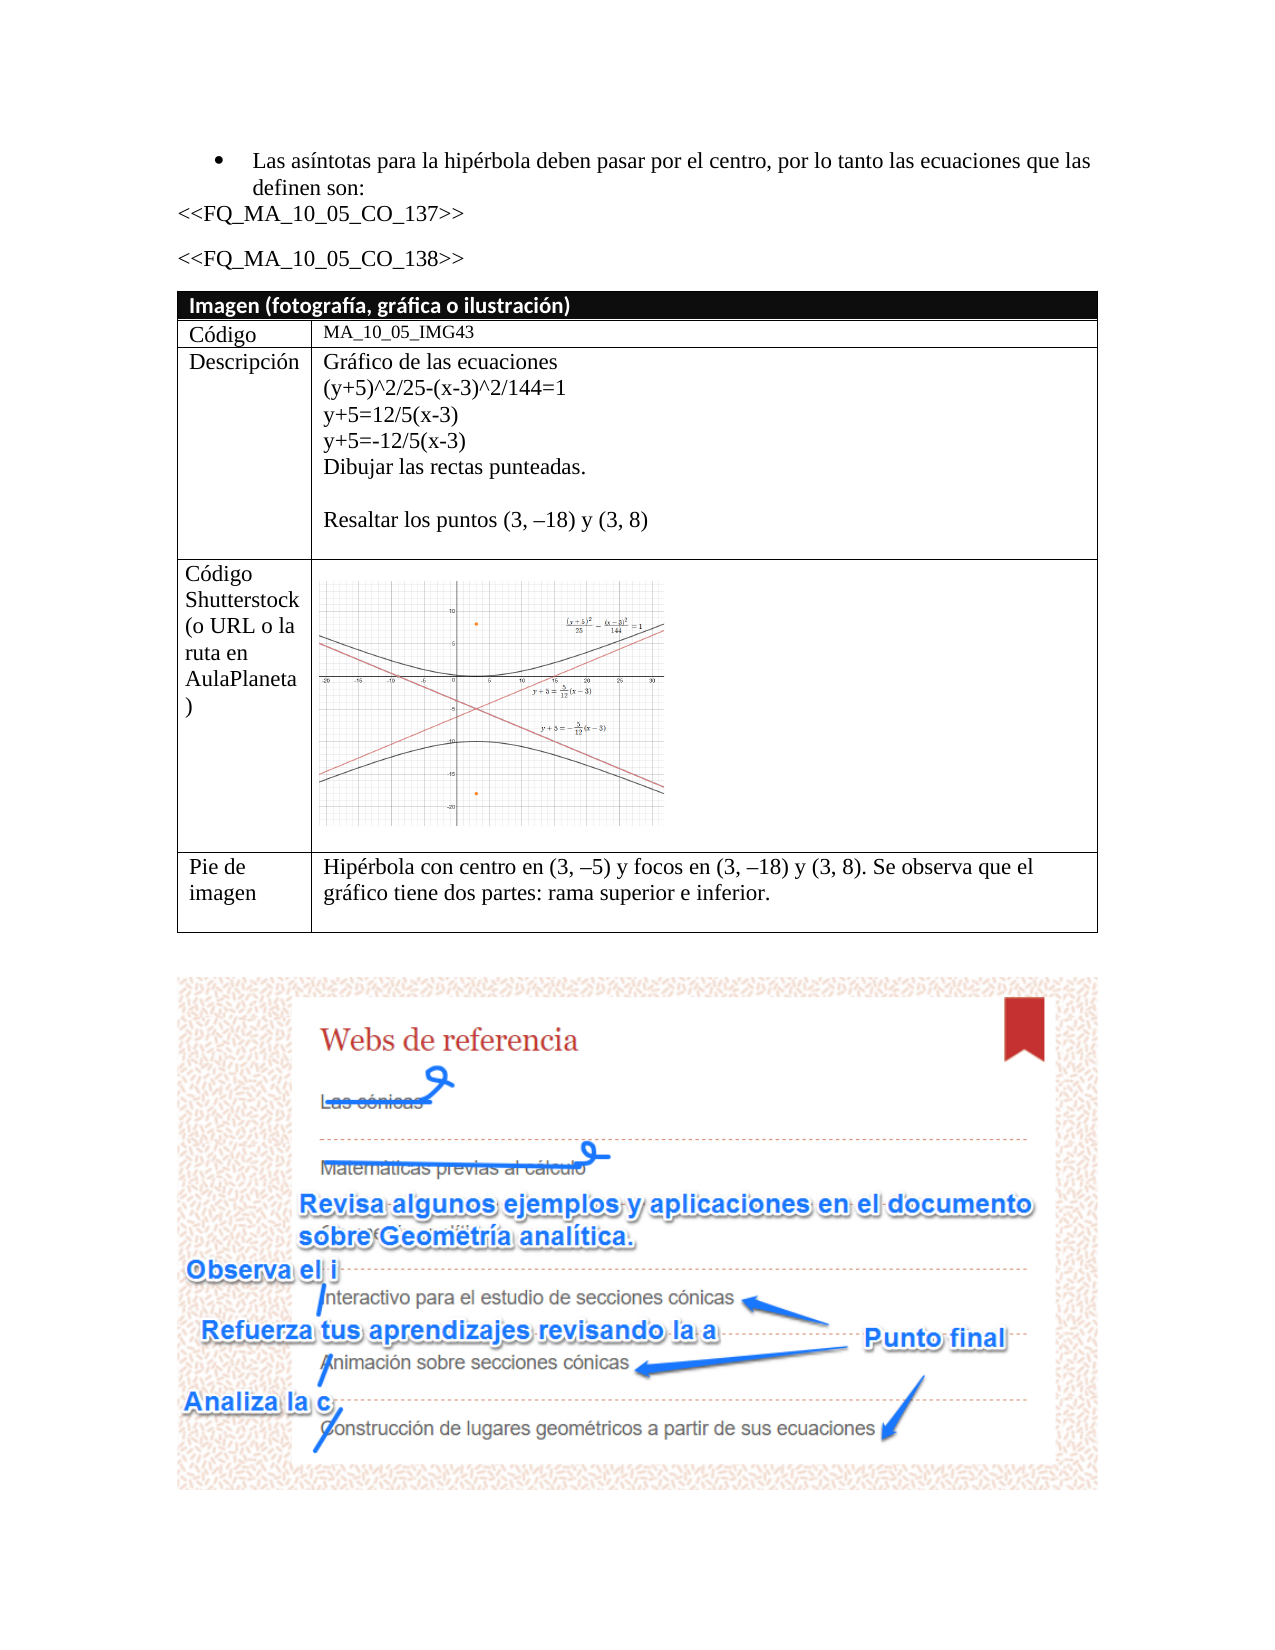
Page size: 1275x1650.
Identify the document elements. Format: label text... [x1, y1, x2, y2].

table_cell [312, 560, 1097, 852]
table_cell Código [178, 321, 311, 347]
table_header Imagen (fotografía, gráfica o ilustración) [178, 292, 1097, 319]
table_cell MA_10_05_IMG43 [312, 321, 1097, 347]
list Las asíntotas para la hipérbola deben pasar por el centro, por lo tanto las ecuaciones que las definen son: [215, 148, 1098, 200]
table_cell Código Shutterstock (o URL o la ruta en AulaPlaneta) [178, 560, 311, 852]
table_cell Hipérbola con centro en (3, –5) y focos en (3, –18) y (3, 8). Se observa que el gráfico tiene dos partes: rama superior e inferior. [312, 853, 1097, 932]
text <<FQ_MA_10_05_CO_137>> [177, 200, 1098, 227]
picture [177, 977, 1098, 1490]
table_cell Descripción [178, 348, 311, 559]
text <<FQ_MA_10_05_CO_138>> [177, 245, 1098, 272]
picture [319, 581, 665, 826]
table_cell Gráfico de las ecuaciones (y+5)^2/25-(x-3)^2/144=1 y+5=12/5(x-3) y+5=-12/5(x-3) Dibujar las rectas punteadas. Resaltar los puntos (3, –18) y (3, 8) [312, 348, 1097, 559]
table_cell Pie de imagen [178, 853, 311, 932]
